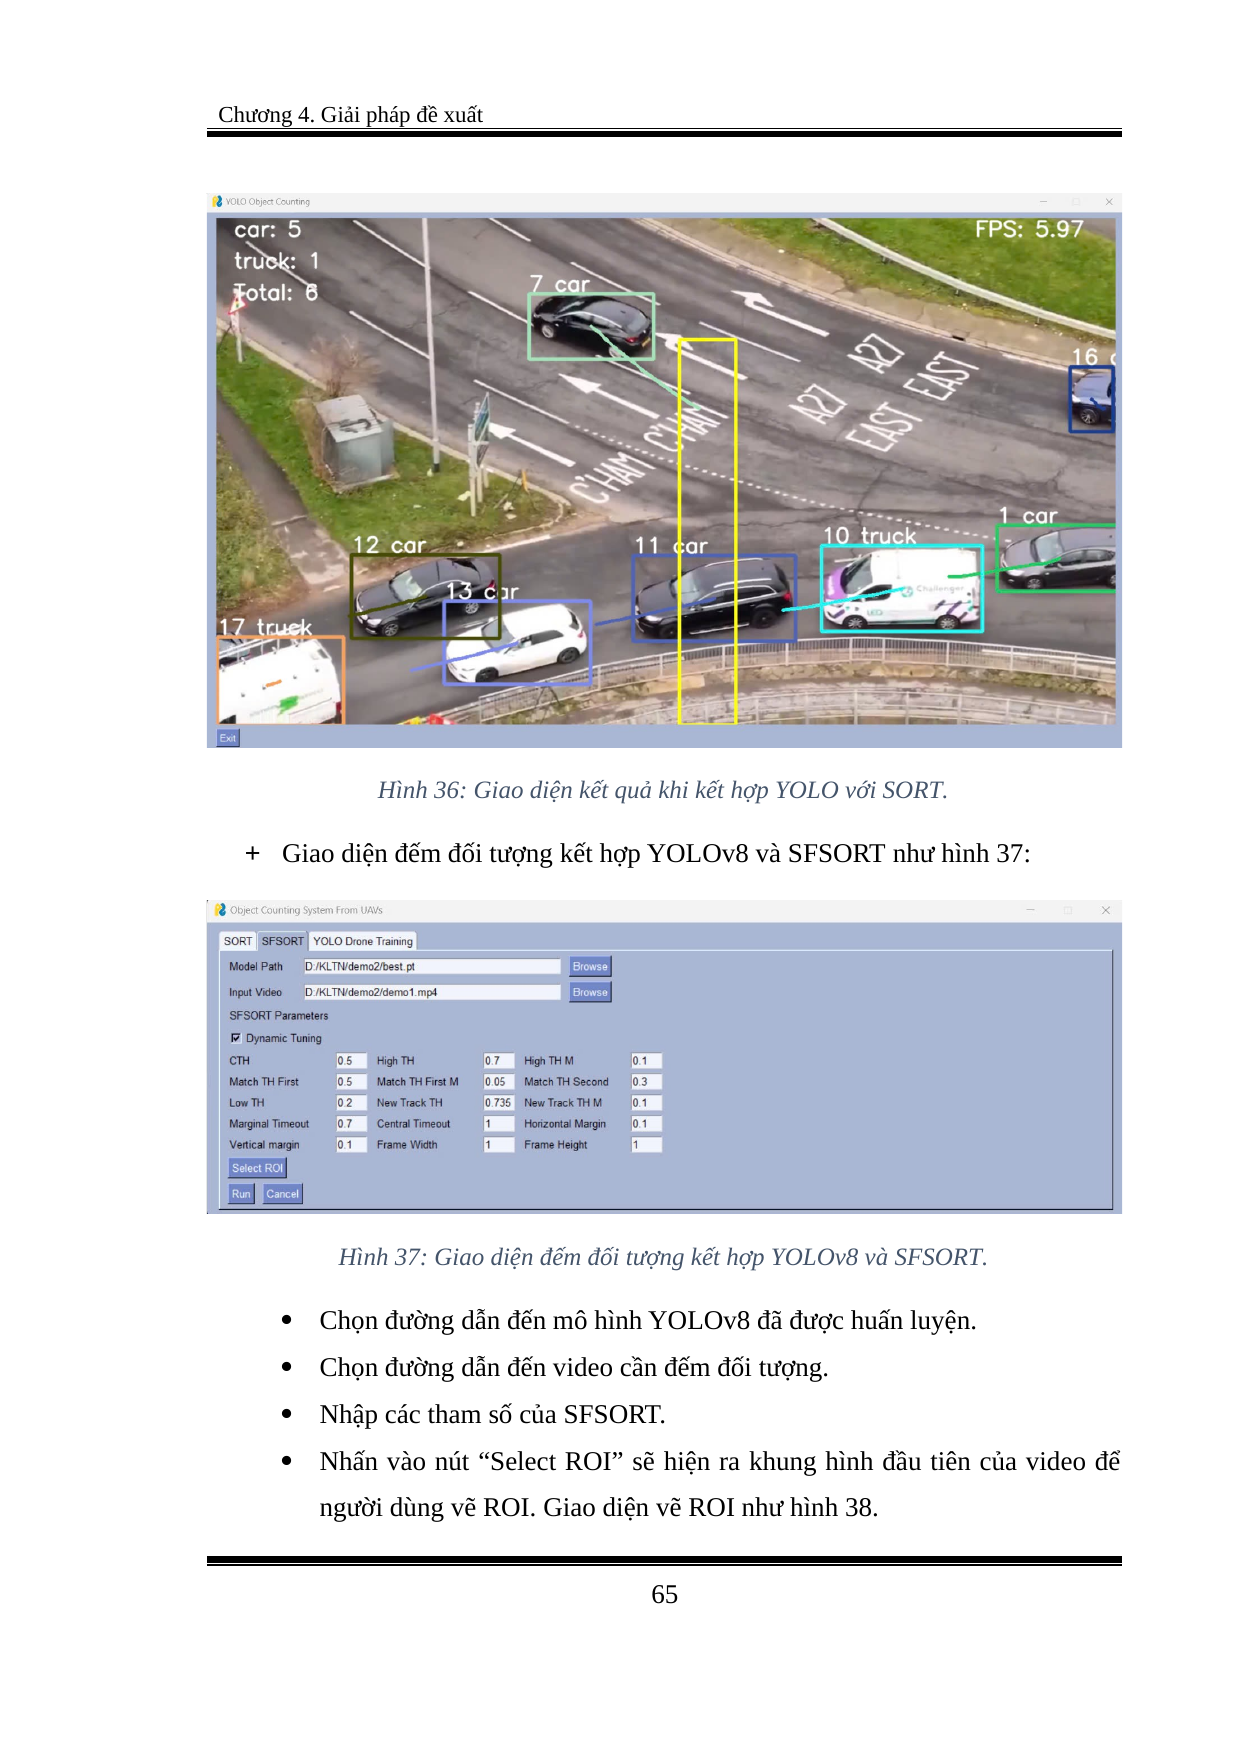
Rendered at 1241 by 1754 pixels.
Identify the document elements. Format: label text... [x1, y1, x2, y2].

list Chọn đường dẫn đến video cần đếm đối tượng. [282, 1351, 1122, 1382]
picture [206, 193, 1123, 748]
list Giao diện đếm đối tượng kết hợp YOLOv8 và SFSORT như hình 37: [244, 837, 1122, 871]
list Chọn đường dẫn đến mô hình YOLOv8 đã được huấn luyện. [282, 1304, 1122, 1335]
list Nhập các tham số của SFSORT. [282, 1398, 1122, 1429]
text Hình 37: Giao diện đếm đối tượng kết hợp YOLOv8 và SFSORT. [207, 1242, 1122, 1271]
text Hình 36: Giao diện kết quả khi kết hợp YOLO với SORT. [207, 775, 1122, 804]
picture [206, 900, 1123, 1214]
list Nhấn vào nút “Select ROI” sẽ hiện ra khung hình đầu tiên của video để người dùng vẽ ROI. Giao diện vẽ ROI như hình 38. [282, 1445, 1122, 1523]
